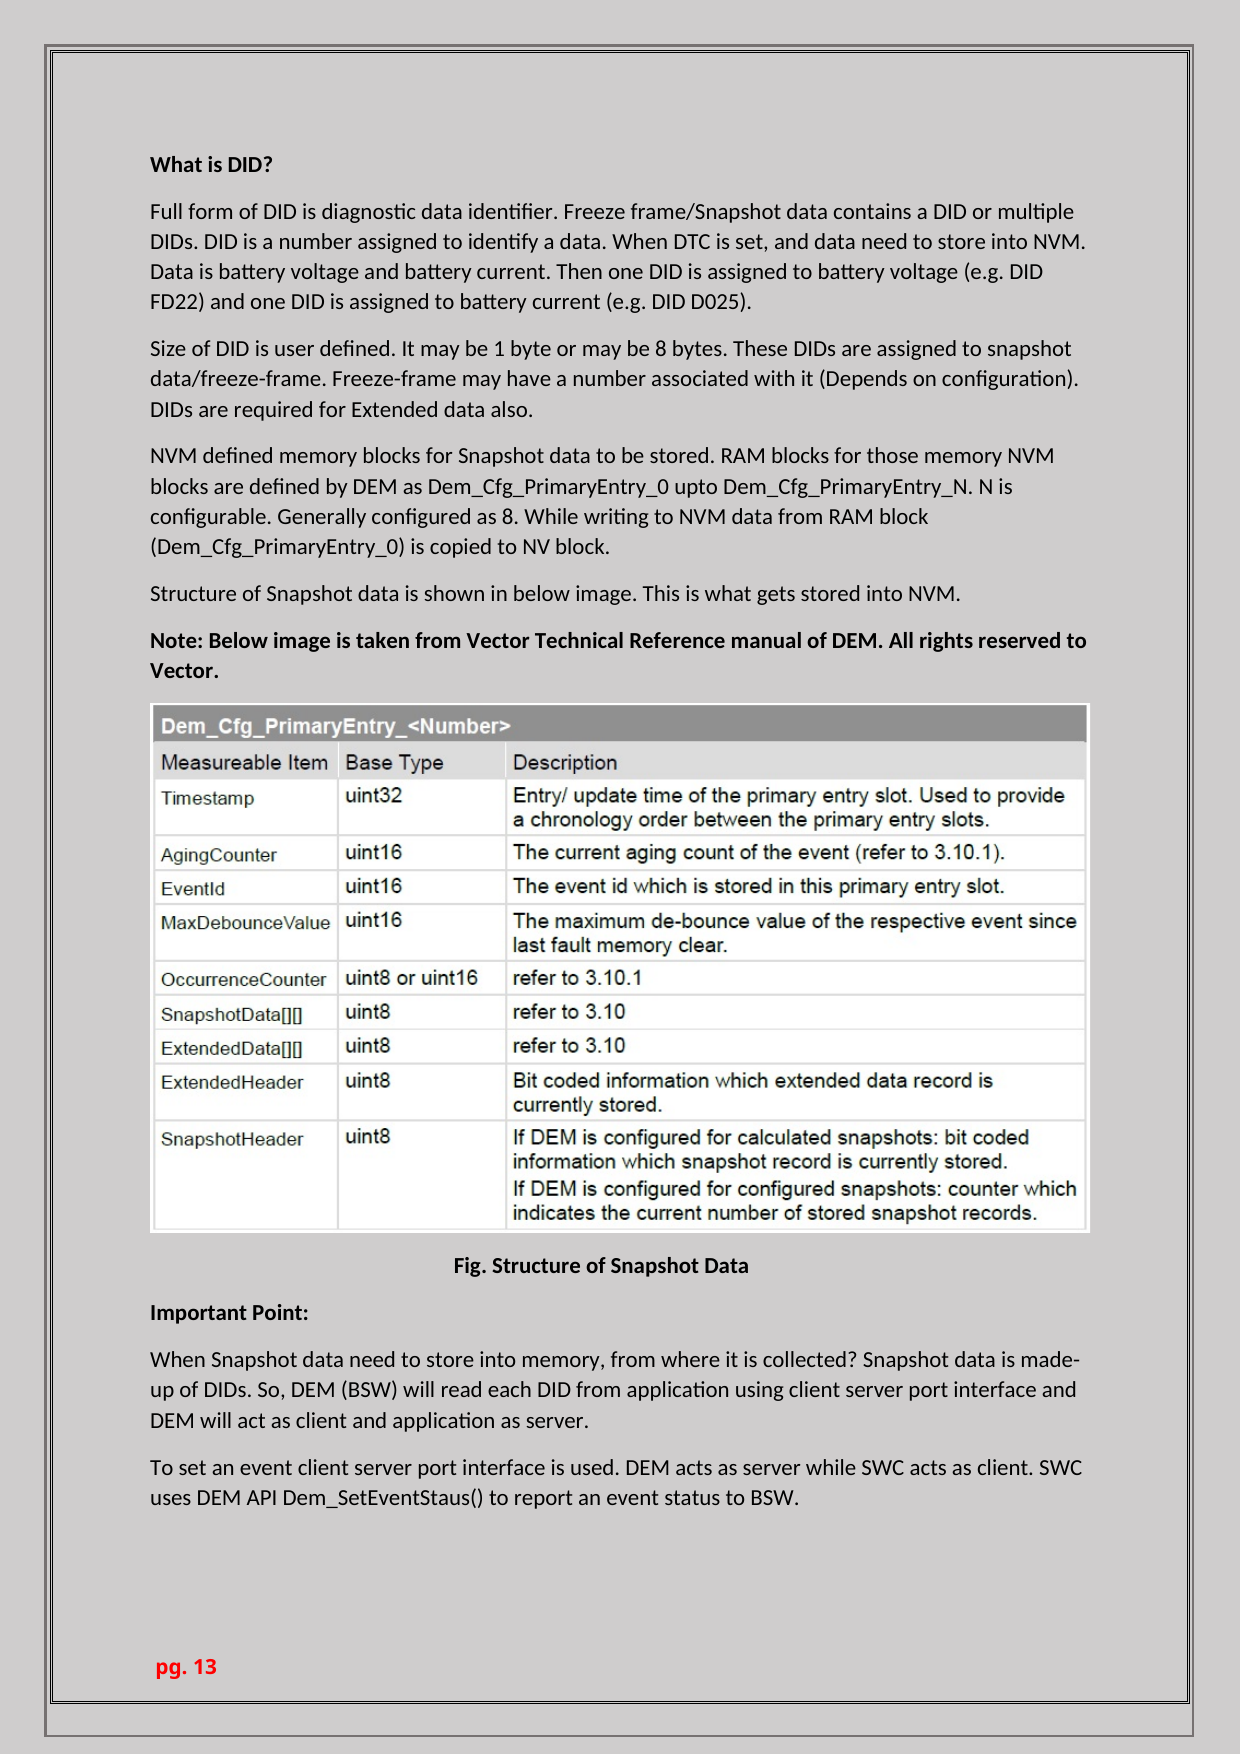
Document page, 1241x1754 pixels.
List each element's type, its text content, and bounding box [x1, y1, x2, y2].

text Fig. Structure of Snapshot Data [150, 1252, 1090, 1279]
text Note: Below image is taken from Vector Technical Reference manual of DEM. All rights reserved to Vector. [150, 626, 1090, 684]
text Important Point: [150, 1298, 1090, 1326]
picture [150, 703, 1091, 1233]
text When Snapshot data need to store into memory, from where it is collected? Snapshot data is made-up of DIDs. So, DEM (BSW) will read each DID from application using client server port interface and DEM will act as client and application as server. [150, 1345, 1090, 1434]
text Full form of DID is diagnostic data identifier. Freeze frame/Snapshot data contains a DID or multiple DIDs. DID is a number assigned to identify a data. When DTC is set, and data need to store into NVM. Data is battery voltage and battery current. Then one DID is assigned to battery voltage (e.g. DID FD22) and one DID is assigned to battery current (e.g. DID D025). [150, 197, 1090, 316]
text To set an event client server port interface is used. DEM acts as server while SWC acts as client. SWC uses DEM API Dem_SetEventStaus() to report an event status to BSW. [150, 1453, 1090, 1511]
text Size of DID is user defined. It may be 1 byte or may be 8 bytes. These DIDs are assigned to snapshot data/freeze-frame. Freeze-frame may have a number associated with it (Depends on configuration). DIDs are required for Extended data also. [150, 334, 1090, 423]
text NVM defined memory blocks for Snapshot data to be stored. RAM blocks for those memory NVM blocks are defined by DEM as Dem_Cfg_PrimaryEntry_0 upto Dem_Cfg_PrimaryEntry_N. N is configurable. Generally configured as 8. While writing to NVM data from RAM block (Dem_Cfg_PrimaryEntry_0) is copied to NV block. [150, 442, 1090, 560]
text What is DID? [150, 150, 1090, 178]
text Structure of Snapshot data is shown in below image. This is what gets stored into NVM. [150, 579, 1090, 607]
